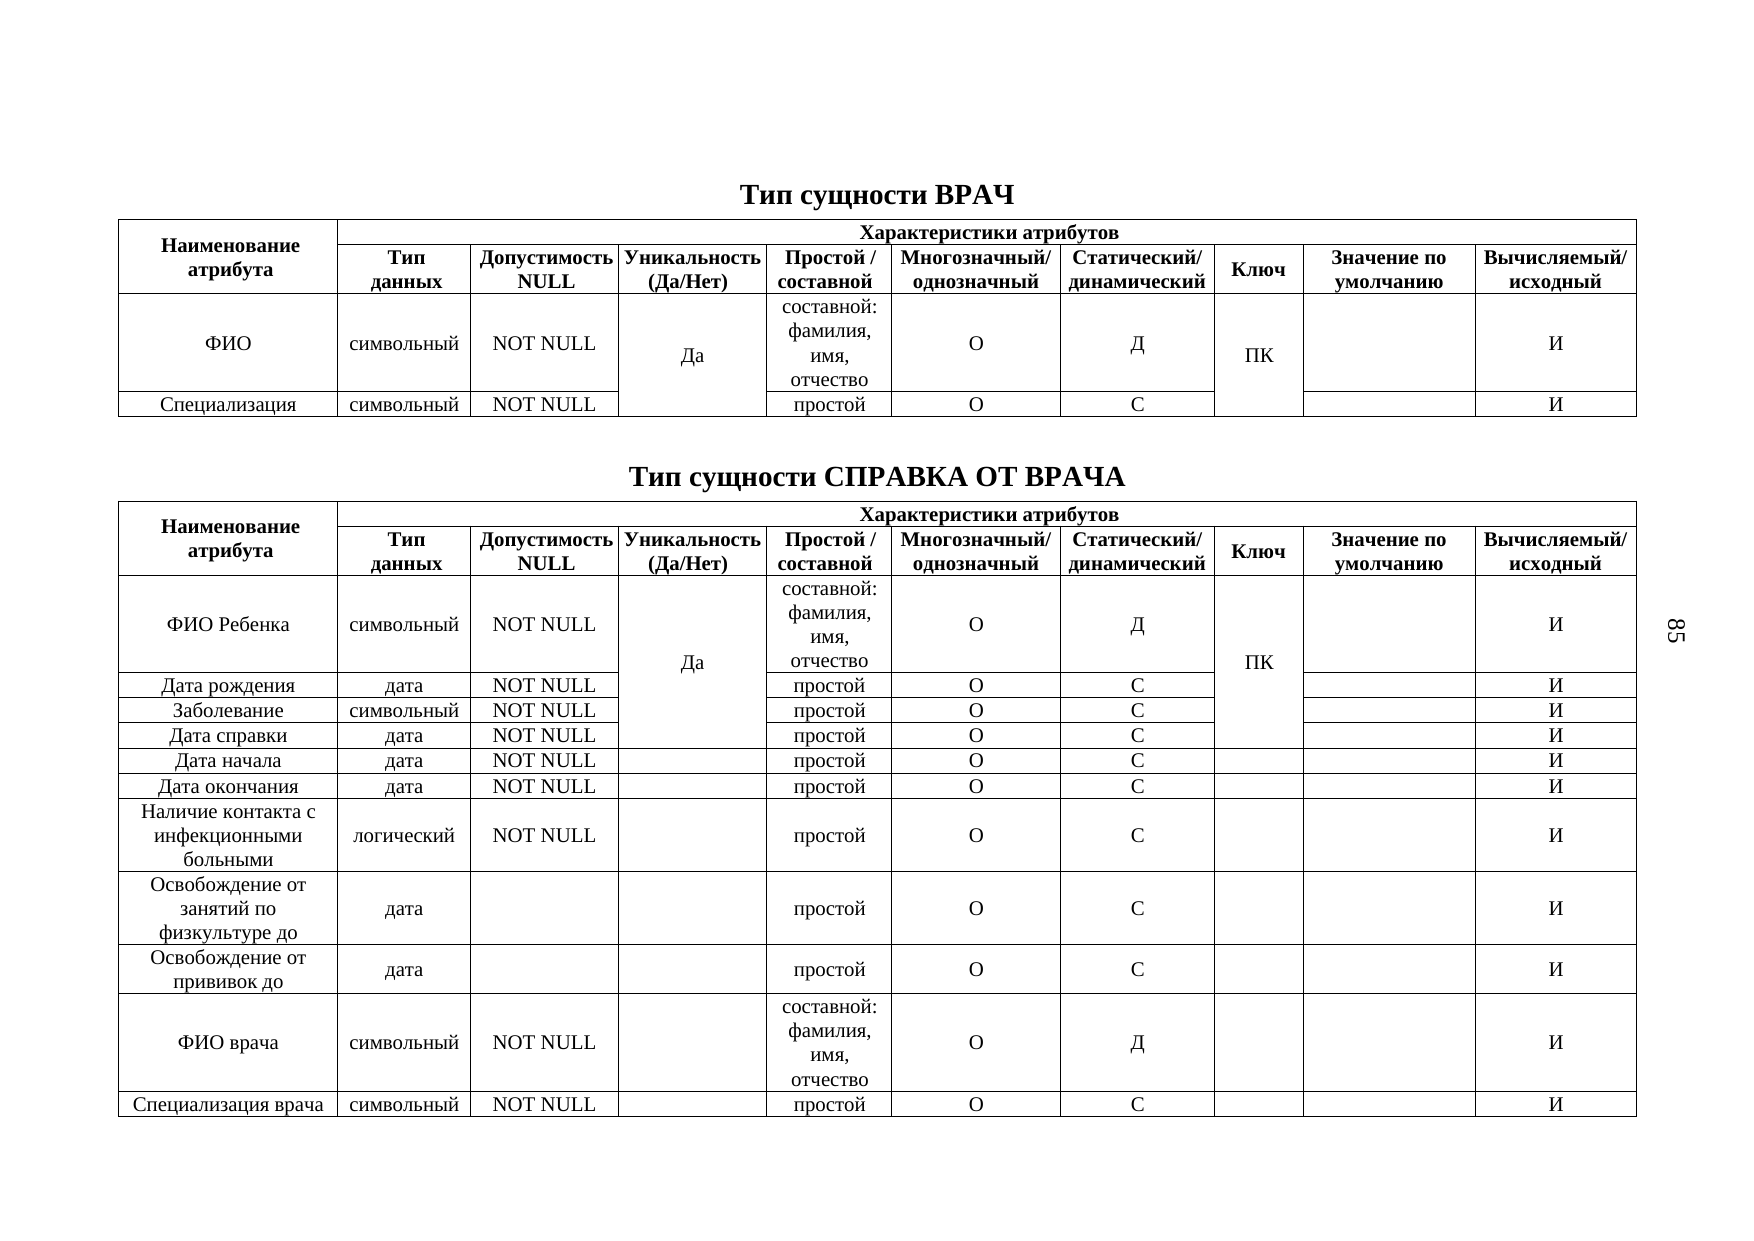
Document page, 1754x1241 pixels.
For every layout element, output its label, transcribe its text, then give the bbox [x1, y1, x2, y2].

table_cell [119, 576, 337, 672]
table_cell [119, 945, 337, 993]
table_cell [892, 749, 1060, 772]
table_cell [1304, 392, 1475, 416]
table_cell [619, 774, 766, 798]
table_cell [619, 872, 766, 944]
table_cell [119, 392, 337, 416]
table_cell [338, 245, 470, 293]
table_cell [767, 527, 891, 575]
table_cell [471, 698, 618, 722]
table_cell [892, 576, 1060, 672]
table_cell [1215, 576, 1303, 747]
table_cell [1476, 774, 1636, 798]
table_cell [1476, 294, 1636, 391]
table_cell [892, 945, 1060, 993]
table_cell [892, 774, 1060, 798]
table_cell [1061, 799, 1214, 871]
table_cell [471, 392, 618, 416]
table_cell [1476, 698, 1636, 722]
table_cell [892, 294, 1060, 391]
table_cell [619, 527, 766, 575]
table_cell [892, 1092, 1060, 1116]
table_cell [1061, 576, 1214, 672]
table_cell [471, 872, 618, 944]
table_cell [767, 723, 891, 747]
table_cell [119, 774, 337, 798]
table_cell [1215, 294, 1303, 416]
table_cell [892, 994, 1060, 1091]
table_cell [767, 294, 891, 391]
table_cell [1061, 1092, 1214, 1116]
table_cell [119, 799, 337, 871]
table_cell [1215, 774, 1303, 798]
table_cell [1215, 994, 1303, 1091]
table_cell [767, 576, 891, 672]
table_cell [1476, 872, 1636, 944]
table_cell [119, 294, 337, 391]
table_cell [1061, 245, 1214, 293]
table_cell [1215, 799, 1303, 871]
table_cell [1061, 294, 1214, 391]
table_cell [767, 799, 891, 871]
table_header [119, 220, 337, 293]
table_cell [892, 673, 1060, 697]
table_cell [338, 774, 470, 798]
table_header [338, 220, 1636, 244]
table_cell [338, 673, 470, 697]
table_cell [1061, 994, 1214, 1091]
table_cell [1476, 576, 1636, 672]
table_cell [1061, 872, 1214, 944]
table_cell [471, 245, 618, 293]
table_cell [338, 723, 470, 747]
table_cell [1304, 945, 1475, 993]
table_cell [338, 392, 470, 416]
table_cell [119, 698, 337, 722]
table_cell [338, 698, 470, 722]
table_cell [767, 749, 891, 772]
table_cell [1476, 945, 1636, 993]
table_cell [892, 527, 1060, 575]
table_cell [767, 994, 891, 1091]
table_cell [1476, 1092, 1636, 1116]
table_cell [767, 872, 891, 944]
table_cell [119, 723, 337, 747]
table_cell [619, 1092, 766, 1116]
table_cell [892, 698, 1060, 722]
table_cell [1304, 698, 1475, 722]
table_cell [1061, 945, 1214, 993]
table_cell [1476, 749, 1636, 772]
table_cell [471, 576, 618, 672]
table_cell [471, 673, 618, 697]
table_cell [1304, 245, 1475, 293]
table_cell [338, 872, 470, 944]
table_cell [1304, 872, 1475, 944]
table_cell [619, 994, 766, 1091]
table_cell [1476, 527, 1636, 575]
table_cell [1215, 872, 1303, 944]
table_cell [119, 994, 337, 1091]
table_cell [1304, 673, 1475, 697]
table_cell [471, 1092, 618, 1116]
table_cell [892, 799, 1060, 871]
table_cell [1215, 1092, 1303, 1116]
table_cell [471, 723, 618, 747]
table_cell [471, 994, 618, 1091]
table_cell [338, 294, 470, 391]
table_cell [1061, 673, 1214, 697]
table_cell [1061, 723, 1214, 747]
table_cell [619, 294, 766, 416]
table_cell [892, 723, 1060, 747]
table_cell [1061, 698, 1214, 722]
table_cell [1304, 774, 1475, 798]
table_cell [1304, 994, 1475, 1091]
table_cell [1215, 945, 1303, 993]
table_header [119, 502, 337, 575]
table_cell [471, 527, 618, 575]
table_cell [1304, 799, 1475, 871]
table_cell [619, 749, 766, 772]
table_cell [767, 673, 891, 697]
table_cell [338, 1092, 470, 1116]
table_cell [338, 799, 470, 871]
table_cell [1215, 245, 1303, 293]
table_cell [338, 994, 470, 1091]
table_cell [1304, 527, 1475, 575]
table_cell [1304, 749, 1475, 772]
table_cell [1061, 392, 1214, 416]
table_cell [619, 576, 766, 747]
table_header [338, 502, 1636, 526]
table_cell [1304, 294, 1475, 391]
text Тип сущности ВРАЧ [118, 177, 1636, 211]
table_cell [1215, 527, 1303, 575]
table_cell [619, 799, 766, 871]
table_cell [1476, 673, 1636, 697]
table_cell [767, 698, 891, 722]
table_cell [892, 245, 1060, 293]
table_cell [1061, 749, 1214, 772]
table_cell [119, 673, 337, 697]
text Тип сущности СПРАВКА ОТ ВРАЧА [118, 459, 1636, 492]
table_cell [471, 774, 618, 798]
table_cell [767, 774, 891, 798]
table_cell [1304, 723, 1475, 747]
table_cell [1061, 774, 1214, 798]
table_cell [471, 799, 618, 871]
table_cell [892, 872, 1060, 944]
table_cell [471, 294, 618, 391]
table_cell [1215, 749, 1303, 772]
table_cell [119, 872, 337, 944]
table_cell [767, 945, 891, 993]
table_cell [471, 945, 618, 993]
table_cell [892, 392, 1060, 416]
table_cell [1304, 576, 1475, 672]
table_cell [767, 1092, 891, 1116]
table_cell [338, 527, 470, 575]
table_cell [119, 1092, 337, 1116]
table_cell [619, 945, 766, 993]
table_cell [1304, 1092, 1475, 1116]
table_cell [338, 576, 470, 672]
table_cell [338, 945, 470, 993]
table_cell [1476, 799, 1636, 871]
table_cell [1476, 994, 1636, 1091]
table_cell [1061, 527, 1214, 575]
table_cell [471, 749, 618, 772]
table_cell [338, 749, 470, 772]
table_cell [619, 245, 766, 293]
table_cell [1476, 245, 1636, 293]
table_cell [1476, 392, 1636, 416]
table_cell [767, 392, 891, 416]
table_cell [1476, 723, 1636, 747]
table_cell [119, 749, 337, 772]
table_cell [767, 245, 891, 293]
